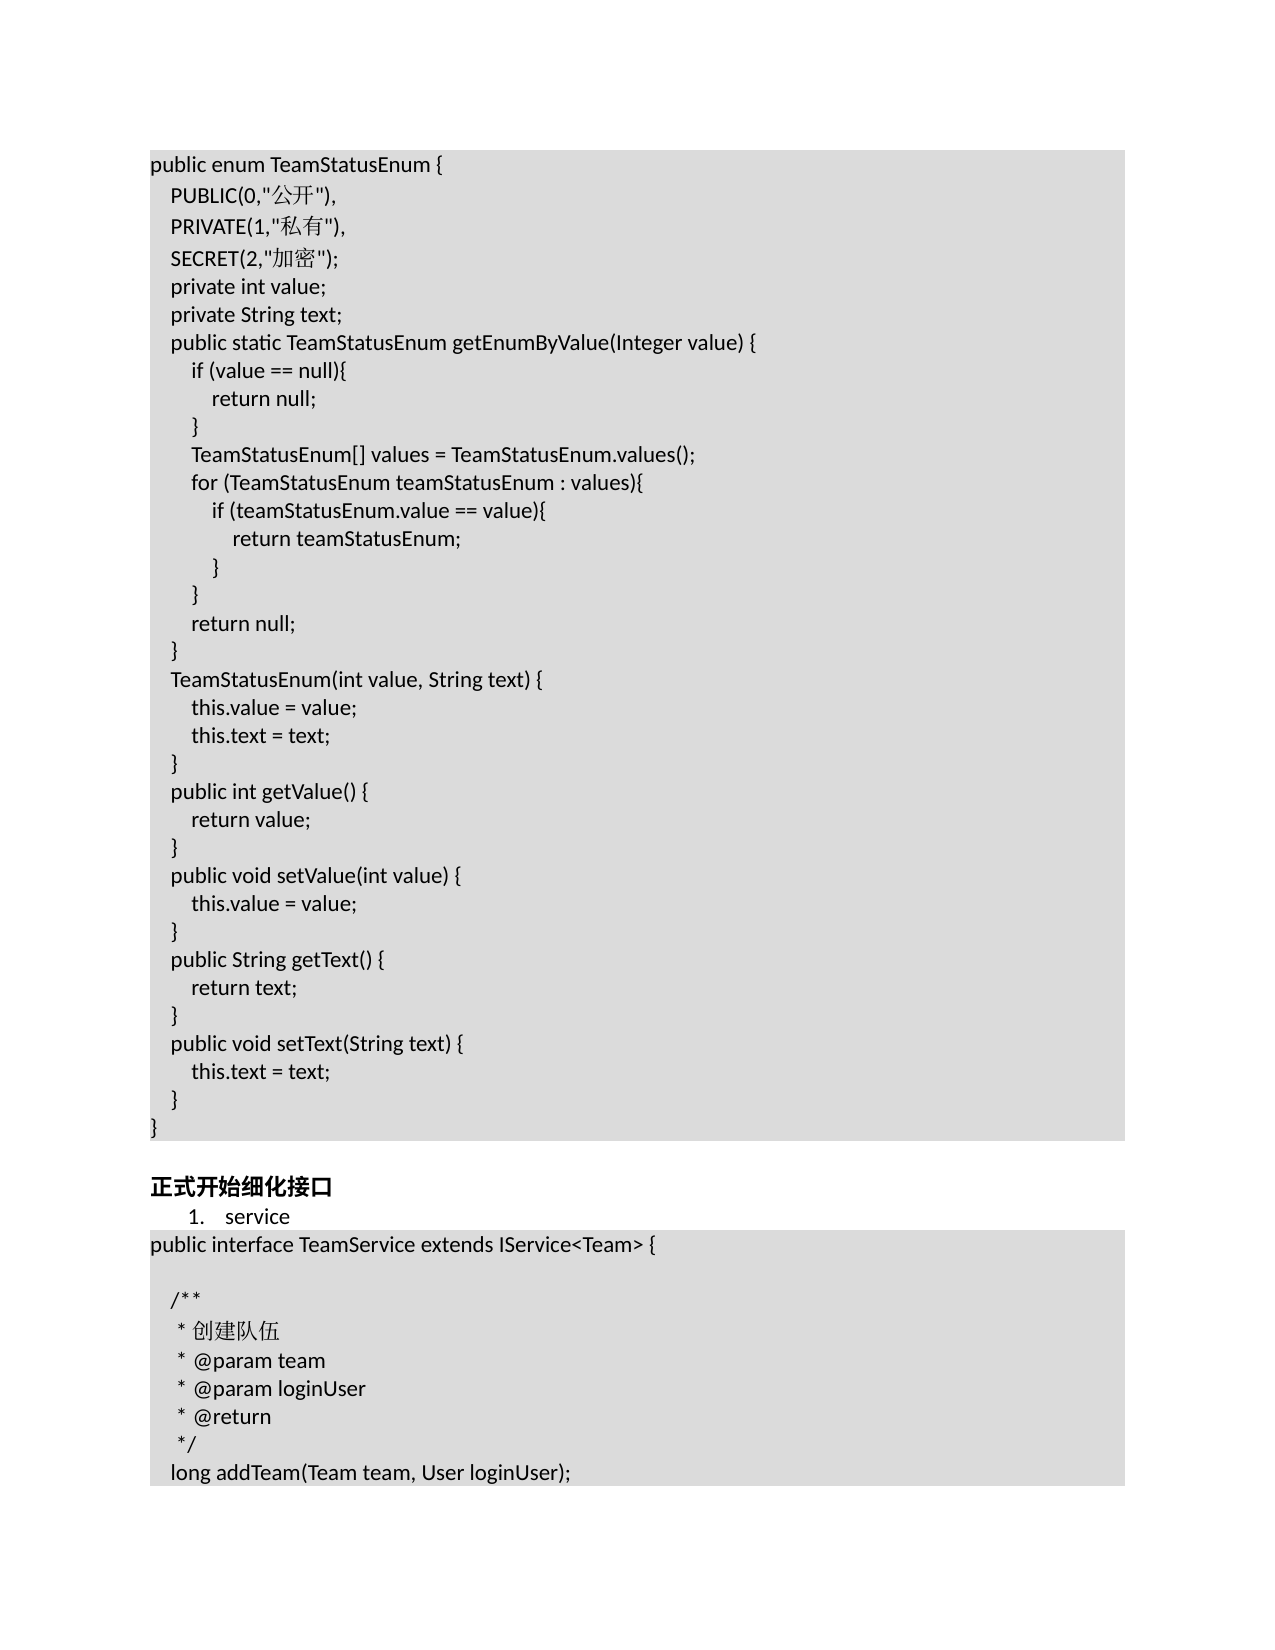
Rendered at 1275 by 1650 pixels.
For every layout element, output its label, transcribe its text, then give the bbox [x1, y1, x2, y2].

text this.value = value; [150, 693, 1125, 721]
text long addTeam(Team team, User loginUser); [150, 1458, 1125, 1486]
text public static TeamStatusEnum getEnumByValue(Integer value) { [150, 328, 1125, 356]
list service [187, 1202, 1125, 1230]
text * @param team [150, 1346, 1125, 1374]
text this.text = text; [150, 1057, 1125, 1085]
text } [150, 1113, 1125, 1141]
text } [150, 412, 1125, 441]
text */ [150, 1430, 1125, 1458]
text * @param loginUser [150, 1374, 1125, 1402]
text public interface TeamService extends IService<Team> { [150, 1230, 1125, 1258]
text PUBLIC(0,"公开"), [150, 178, 1125, 209]
text TeamStatusEnum[] values = TeamStatusEnum.values(); [150, 441, 1125, 468]
text } [150, 553, 1125, 581]
text } [150, 749, 1125, 777]
text return teamStatusEnum; [150, 524, 1125, 553]
text PRIVATE(1,"私有"), [150, 209, 1125, 241]
text SECRET(2,"加密"); [150, 241, 1125, 272]
text this.text = text; [150, 721, 1125, 749]
text return text; [150, 973, 1125, 1001]
text return null; [150, 609, 1125, 637]
text } [150, 581, 1125, 609]
text this.value = value; [150, 889, 1125, 917]
text public void setValue(int value) { [150, 861, 1125, 889]
text } [150, 637, 1125, 665]
text private String text; [150, 300, 1125, 328]
text } [150, 1001, 1125, 1029]
text * @return [150, 1402, 1125, 1430]
text return value; [150, 805, 1125, 833]
text } [150, 1085, 1125, 1113]
text } [150, 917, 1125, 945]
text public int getValue() { [150, 777, 1125, 805]
text private int value; [150, 272, 1125, 300]
text public enum TeamStatusEnum { [150, 150, 1125, 178]
text /** [150, 1286, 1125, 1314]
text if (value == null){ [150, 356, 1125, 384]
text * 创建队伍 [150, 1314, 1125, 1346]
text } [150, 833, 1125, 861]
text public String getText() { [150, 945, 1125, 973]
text public void setText(String text) { [150, 1029, 1125, 1057]
text TeamStatusEnum(int value, String text) { [150, 665, 1125, 693]
text if (teamStatusEnum.value == value){ [150, 497, 1125, 524]
text for (TeamStatusEnum teamStatusEnum : values){ [150, 468, 1125, 497]
text return null; [150, 384, 1125, 412]
